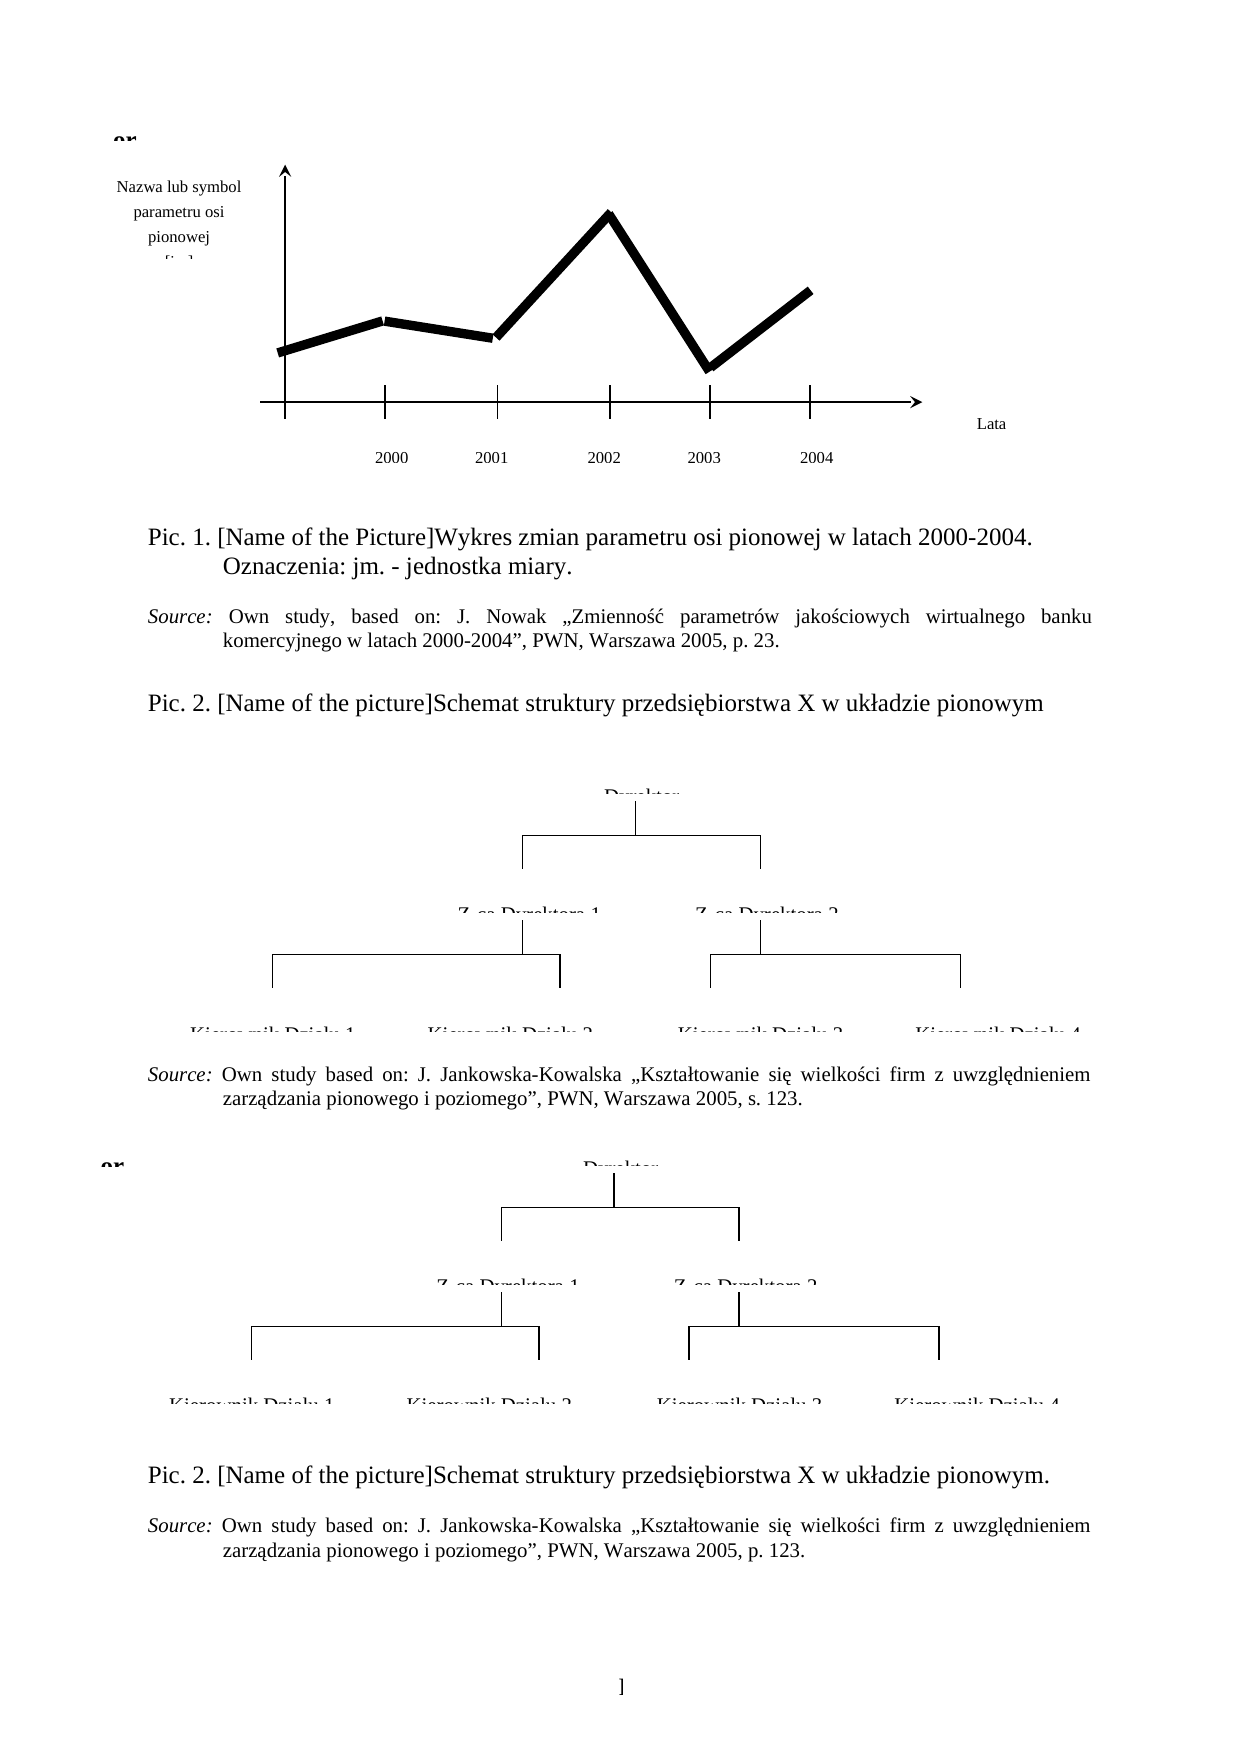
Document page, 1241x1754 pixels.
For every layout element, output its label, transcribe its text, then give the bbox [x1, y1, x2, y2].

text Source: Own study, based on: J. Nowak „Zmienność parametrów jakościowych wirtualnego banku komercyjnego w latach 2000-2004”, PWN, Warszawa 2005, p. 23. [148, 604, 1092, 652]
text Oznaczenia: jm. - jednostka miary. [223, 551, 1092, 579]
text Source: Own study based on: J. Jankowska-Kowalska „Kształtowanie się wielkości firm z uwzględnieniem zarządzania pionowego i poziomego”, PWN, Warszawa 2005, p. 123. [148, 1513, 1092, 1562]
text Pic. 1. [Name of the Picture]Wykres zmian parametru osi pionowej w latach 2000-2004. [148, 522, 1092, 551]
text Source: Own study based on: J. Jankowska-Kowalska „Kształtowanie się wielkości firm z uwzględnieniem zarządzania pionowego i poziomego”, PWN, Warszawa 2005, s. 123. [148, 1062, 1092, 1110]
text Pic. 2. [Name of the picture]Schemat struktury przedsiębiorstwa X w układzie pionowym. [148, 1461, 1092, 1489]
text Pic. 2. [Name of the picture]Schemat struktury przedsiębiorstwa X w układzie pionowym [148, 688, 1092, 717]
